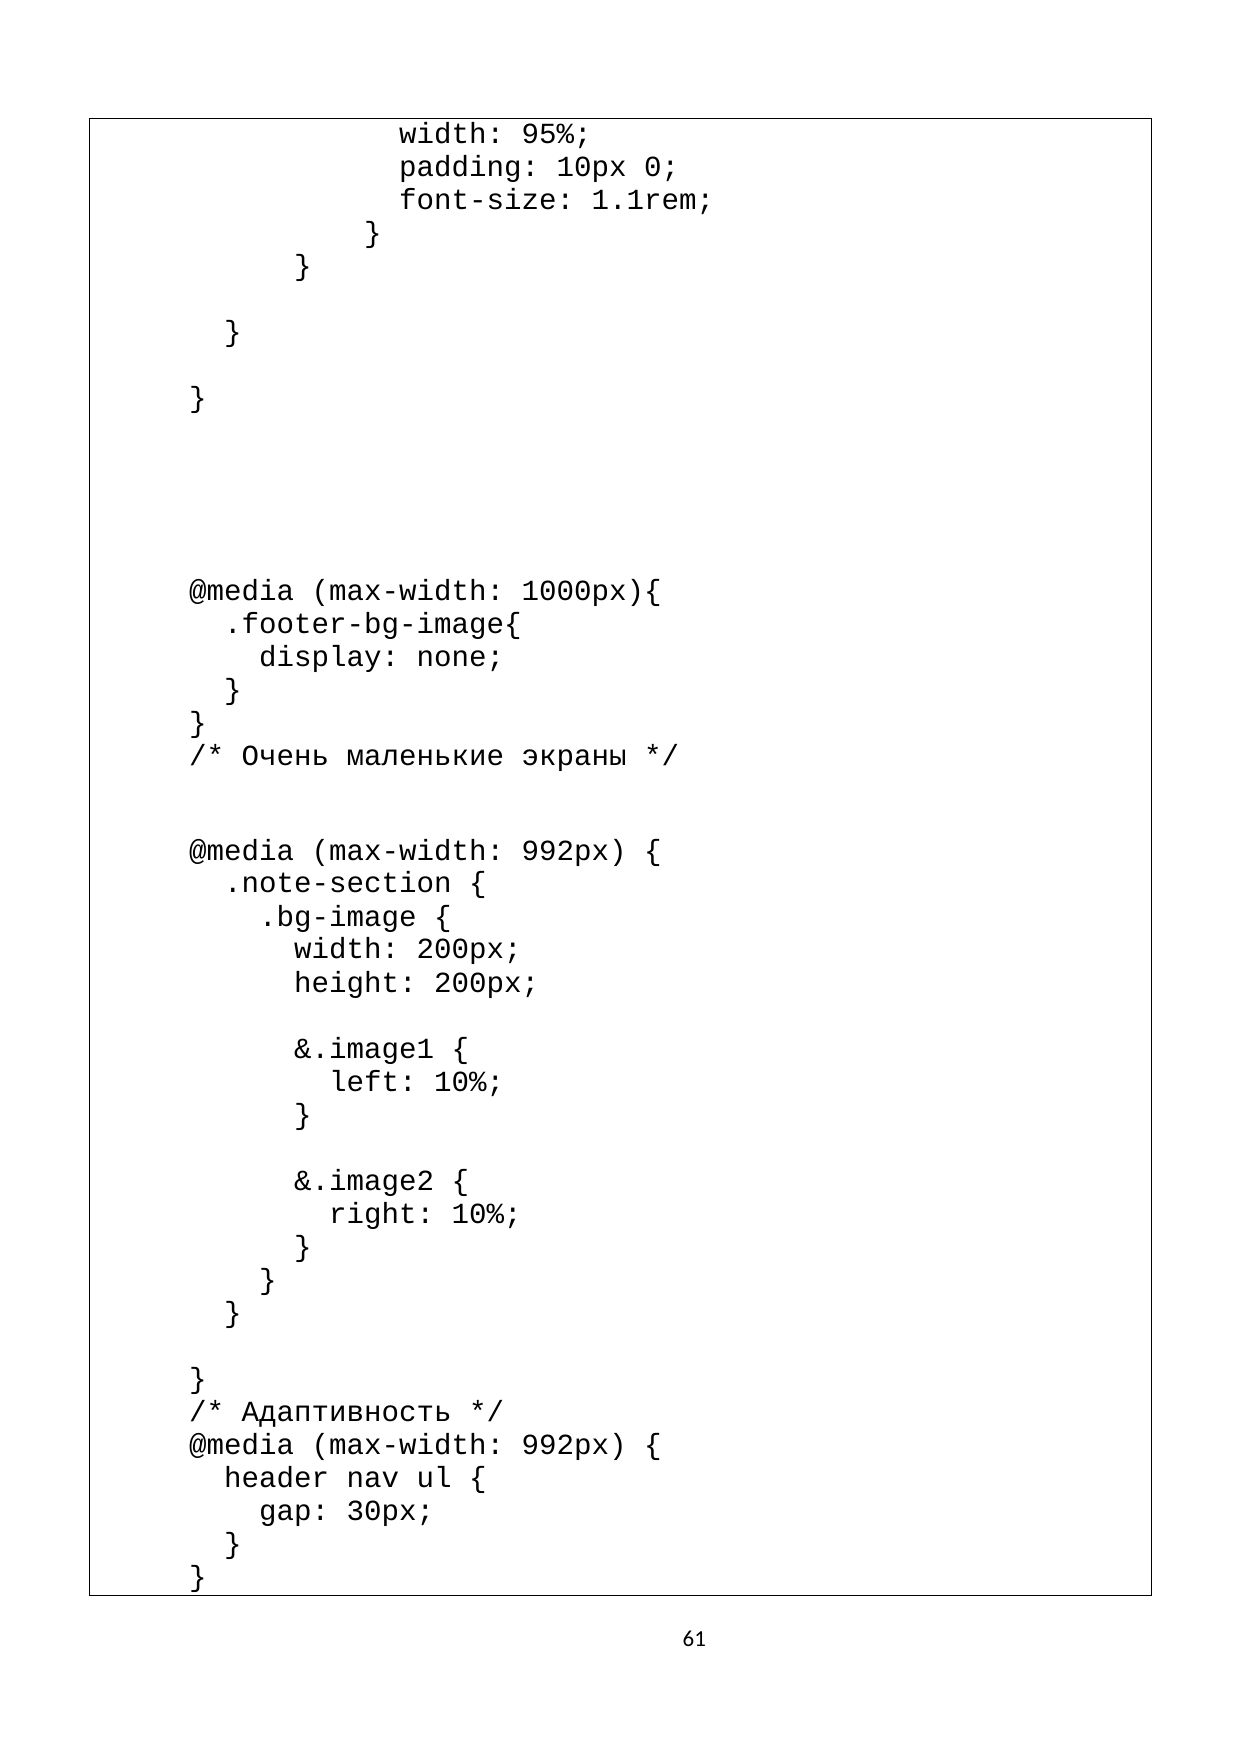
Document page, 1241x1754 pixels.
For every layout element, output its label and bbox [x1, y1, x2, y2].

table_header [90, 119, 1151, 1595]
